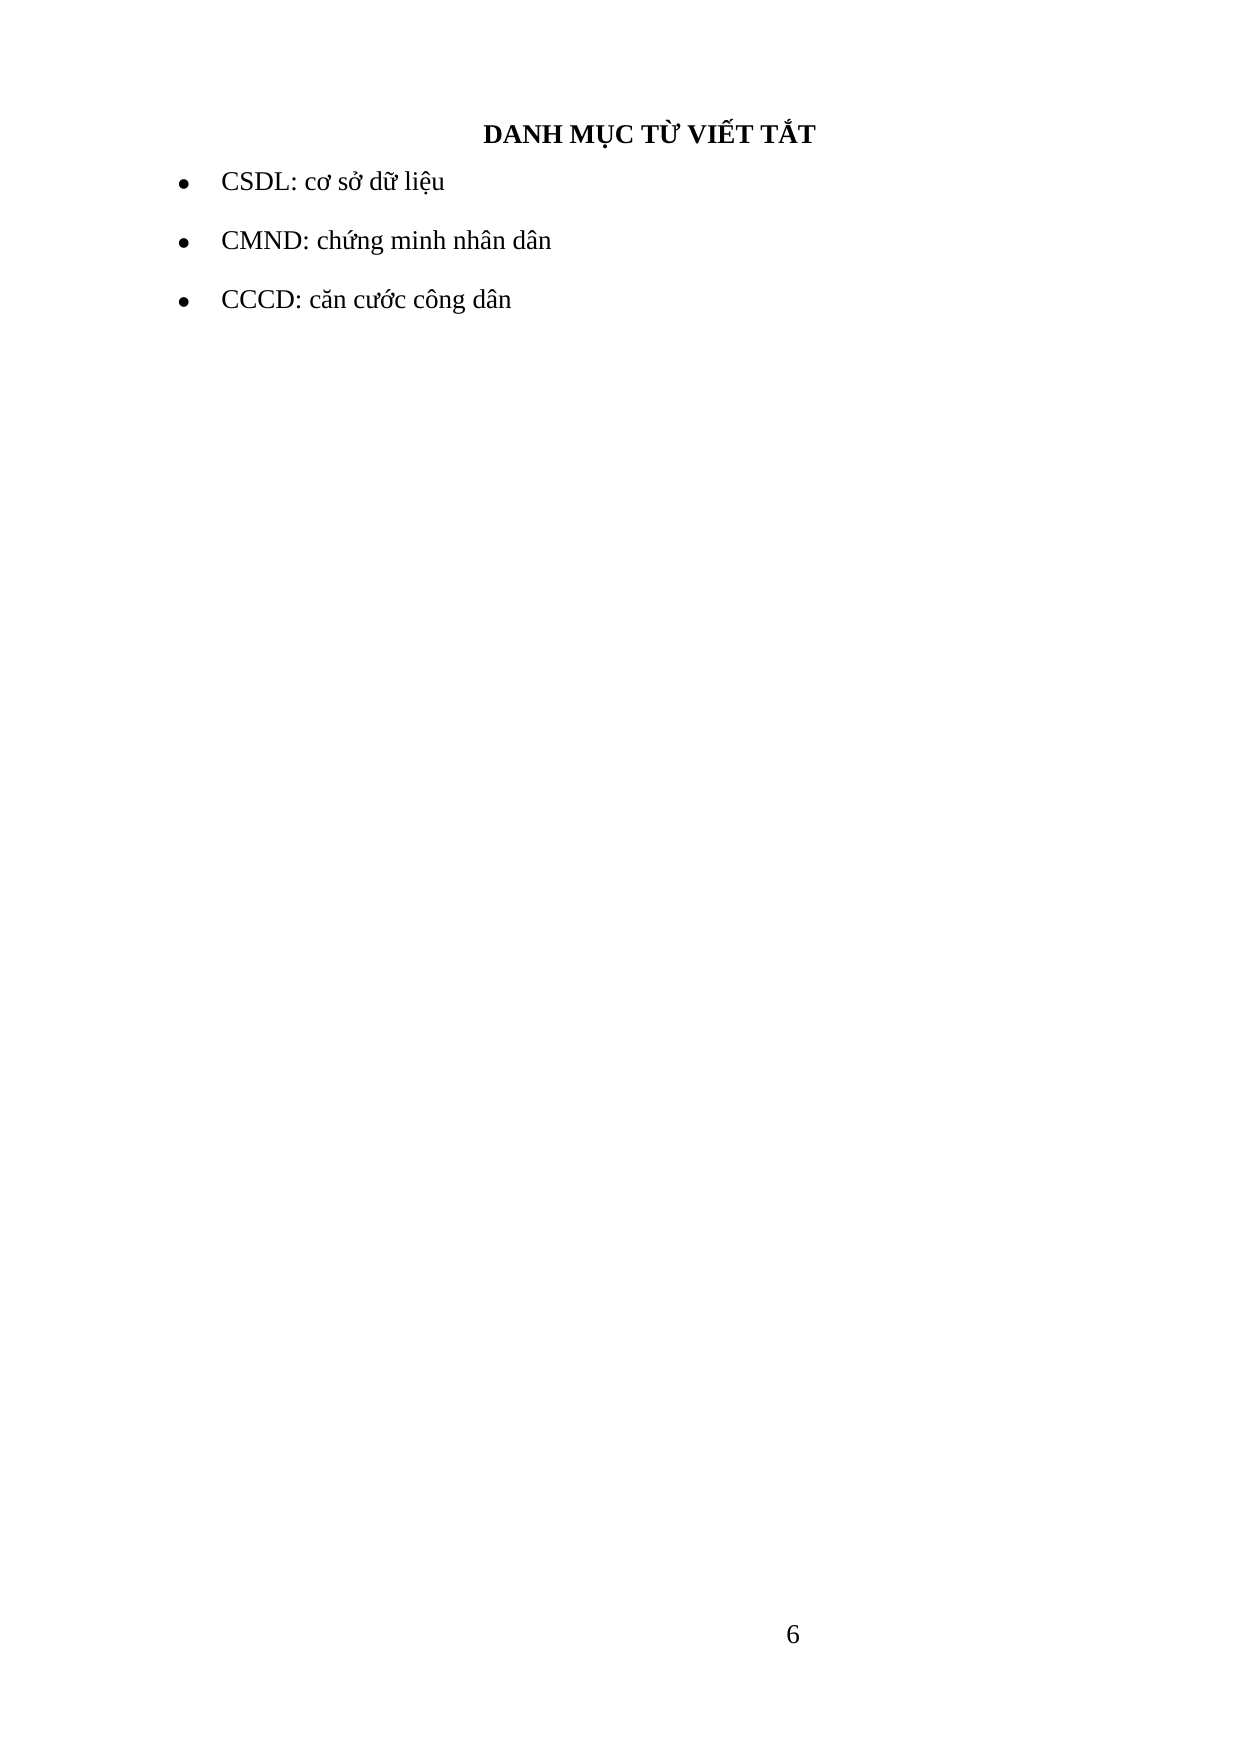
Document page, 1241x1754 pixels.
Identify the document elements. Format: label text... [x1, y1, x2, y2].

text DANH MỤC TỪ VIẾT TẮT [177, 118, 1122, 149]
list CCCD: căn cước công dân [177, 283, 1122, 314]
list CMND: chứng minh nhân dân [177, 224, 1122, 255]
list CSDL: cơ sở dữ liệu [177, 165, 1122, 196]
